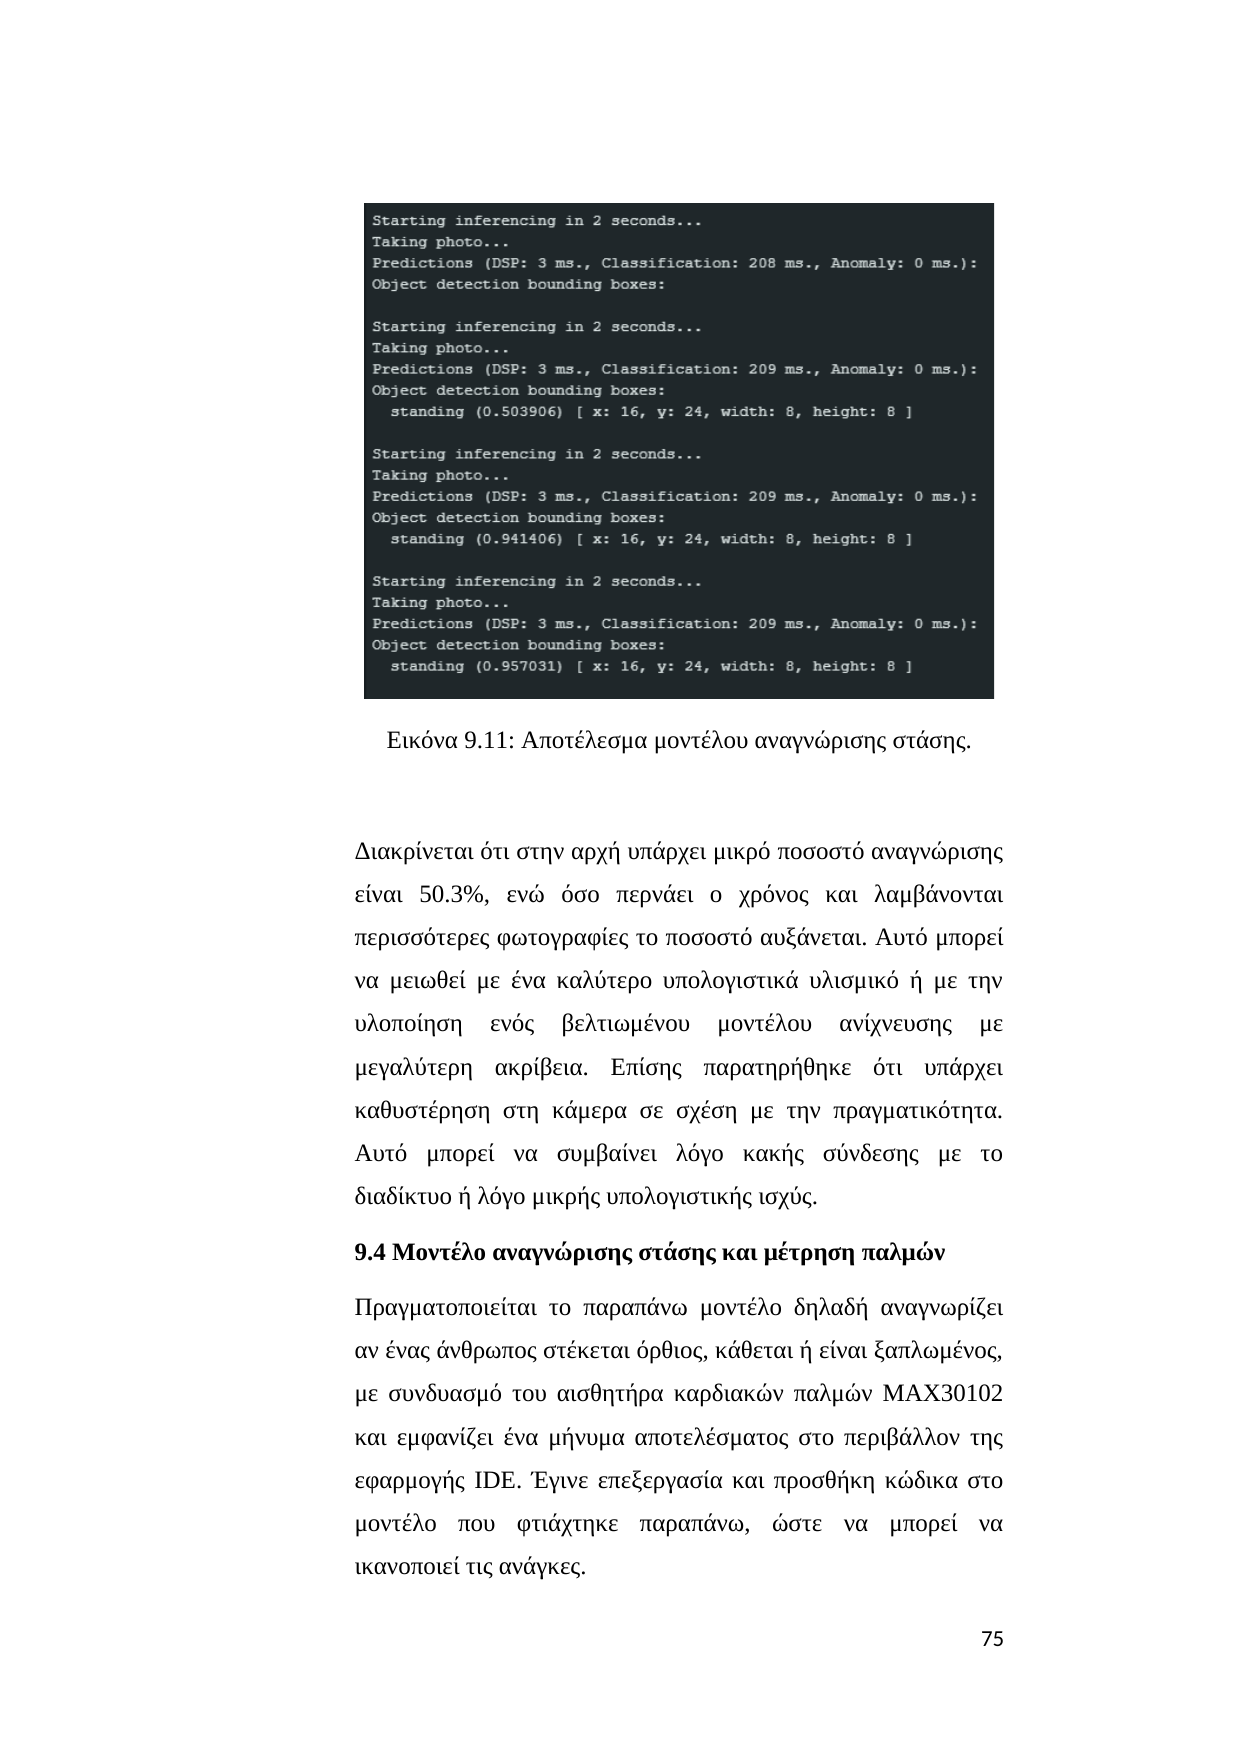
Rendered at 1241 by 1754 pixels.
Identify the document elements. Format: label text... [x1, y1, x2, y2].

subtitle Μοντέλο αναγνώρισης στάσης και μέτρηση παλμών [354, 1237, 1004, 1265]
text Διακρίνεται ότι στην αρχή υπάρχει μικρό ποσοστό αναγνώρισης είναι 50.3%, ενώ όσο περνάει ο χρόνος και λαμβάνονται περισσότερες φωτογραφίες το ποσοστό αυξάνεται. Αυτό μπορεί να μειωθεί με ένα καλύτερο υπολογιστικά υλισμικό ή με την υλοποίηση ενός βελτιωμένου μοντέλου ανίχνευσης με μεγαλύτερη ακρίβεια. Επίσης παρατηρήθηκε ότι υπάρχει καθυστέρηση στη κάμερα σε σχέση με την πραγματικότητα. Αυτό μπορεί να συμβαίνει λόγο κακής σύνδεσης με το διαδίκτυο ή λόγο μικρής υπολογιστικής ισχύς. [354, 836, 1004, 1210]
text Εικόνα 9.11: Αποτέλεσμα μοντέλου αναγνώρισης στάσης. [354, 725, 1004, 753]
text Πραγματοποιείται το παραπάνω μοντέλο δηλαδή αναγνωρίζει αν ένας άνθρωπος στέκεται όρθιος, κάθεται ή είναι ξαπλωμένος, με συνδυασμό του αισθητήρα καρδιακών παλμών MAX30102 και εμφανίζει ένα μήνυμα αποτελέσματος στο περιβάλλον της εφαρμογής IDE. Έγινε επεξεργασία και προσθήκη κώδικα στο μοντέλο που φτιάχτηκε παραπάνω, ώστε να μπορεί να ικανοποιεί τις ανάγκες. [354, 1292, 1004, 1580]
picture [364, 203, 995, 699]
